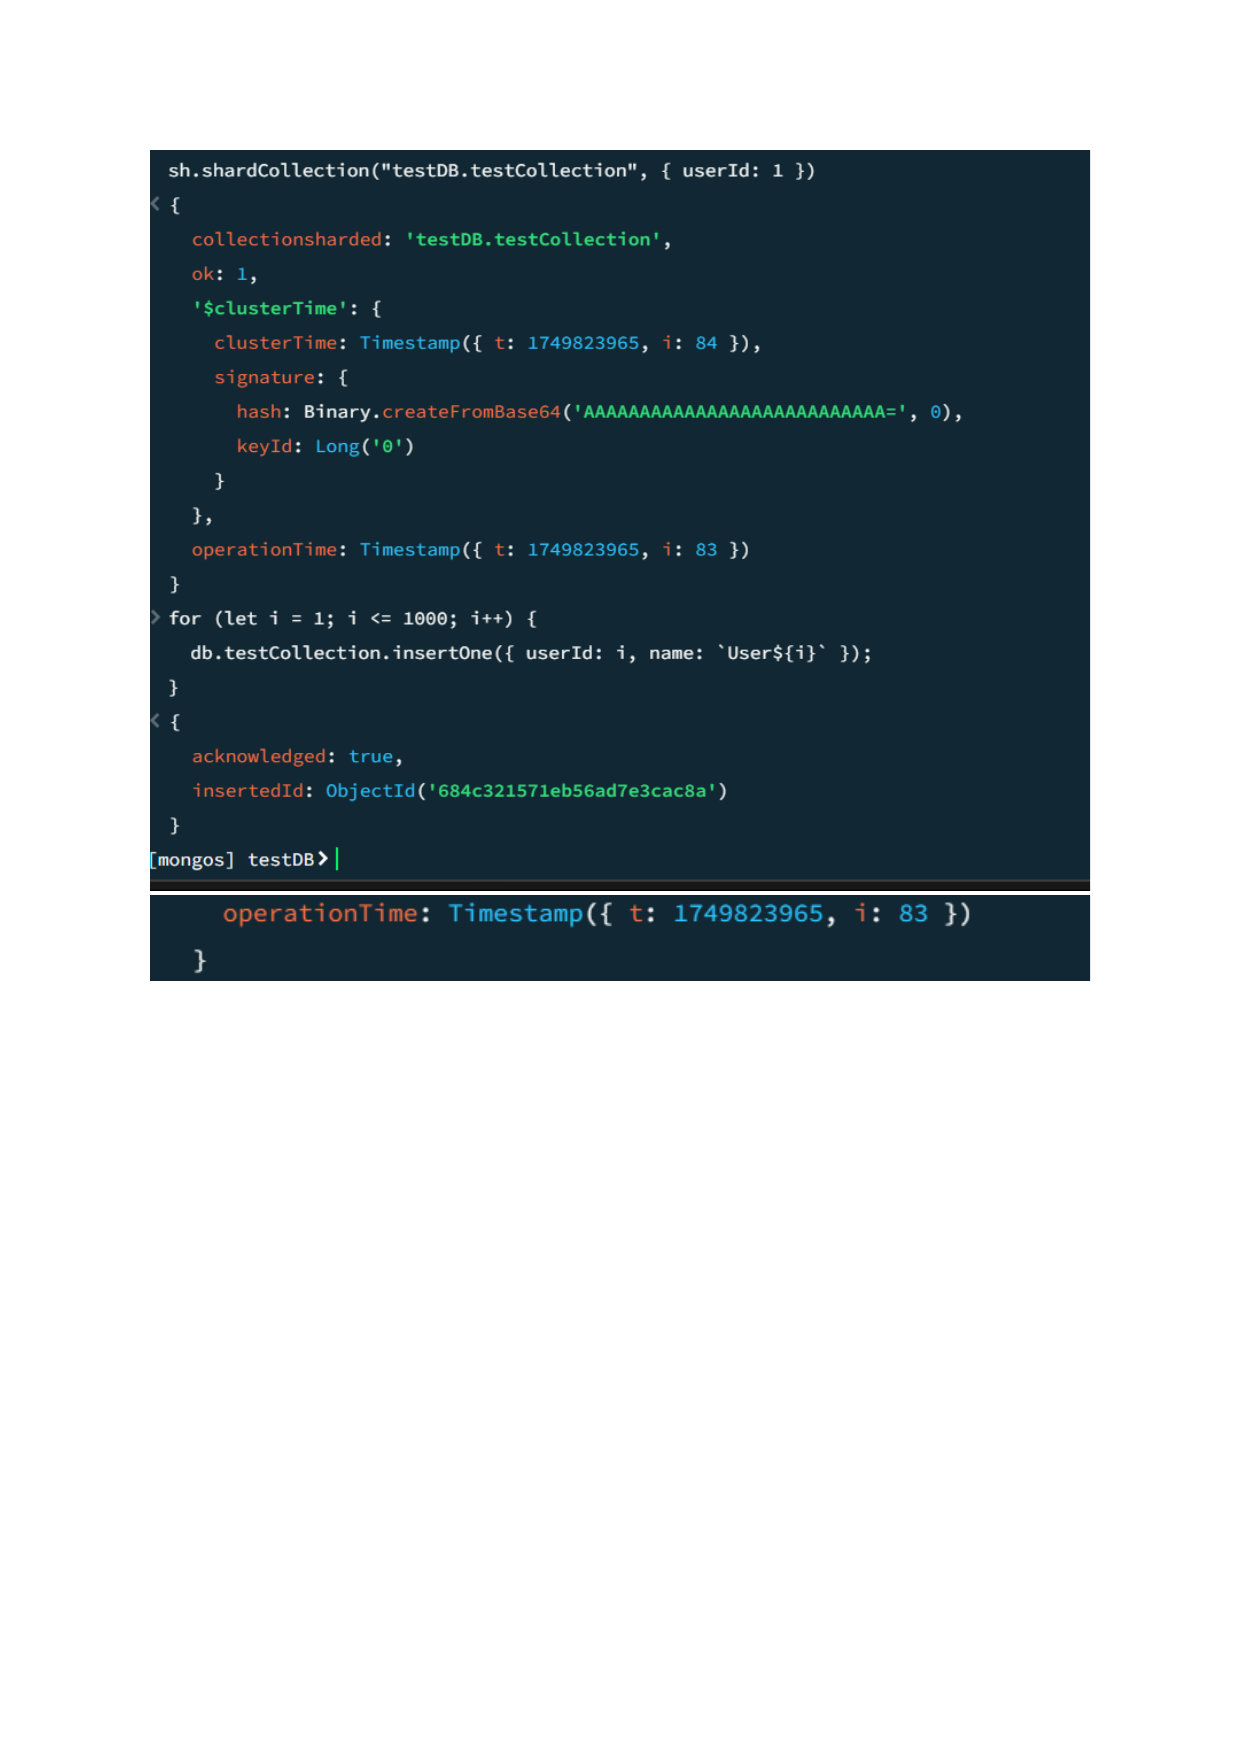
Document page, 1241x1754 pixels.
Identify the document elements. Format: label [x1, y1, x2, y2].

picture [150, 895, 1091, 981]
picture [150, 150, 1091, 891]
